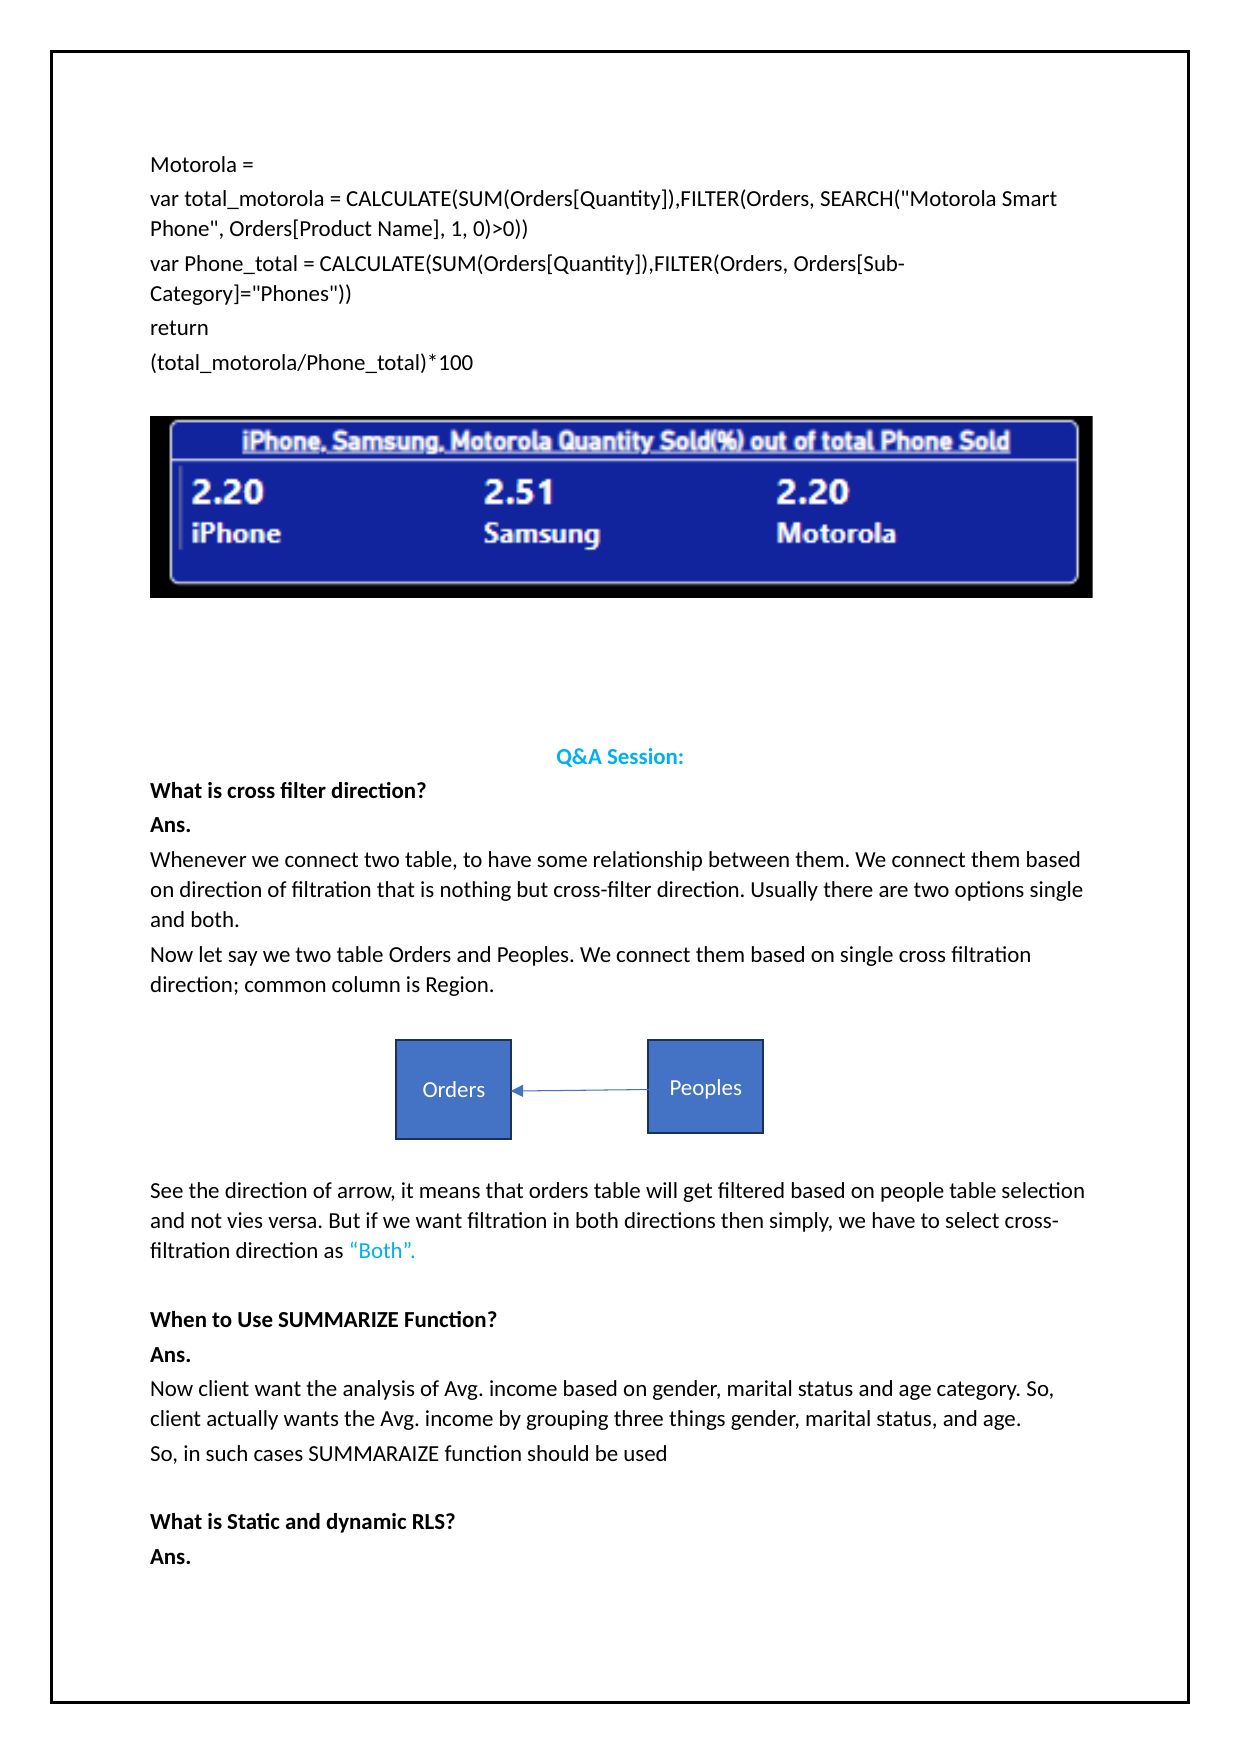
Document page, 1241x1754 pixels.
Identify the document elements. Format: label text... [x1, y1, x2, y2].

text Now let say we two table Orders and Peoples. We connect them based on single cross filtration direction; common column is Region. [150, 940, 1090, 998]
text Ans. [150, 1340, 1090, 1368]
text Motorola = [150, 150, 1090, 178]
text Q&A Session: [150, 742, 1090, 770]
text What is cross filter direction? [150, 776, 1090, 804]
text Whenever we connect two table, to have some relationship between them. We connect them based on direction of filtration that is nothing but cross-filter direction. Usually there are two options single and both. [150, 845, 1090, 933]
text var total_motorola = CALCULATE(SUM(Orders[Quantity]),FILTER(Orders, SEARCH("Motorola Smart Phone", Orders[Product Name], 1, 0)>0)) [150, 184, 1090, 243]
text So, in such cases SUMMARAIZE function should be used [150, 1439, 1090, 1467]
picture [150, 416, 1093, 598]
text (total_motorola/Phone_total)*100 [150, 348, 1090, 376]
text What is Static and dynamic RLS? [150, 1507, 1090, 1535]
text Ans. [150, 1542, 1090, 1570]
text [150, 249, 1090, 307]
text See the direction of arrow, it means that orders table will get filtered based on people table selection and not vies versa. But if we want filtration in both directions then simply, we have to select cross-filtration direction as “Both”. [150, 1176, 1090, 1264]
text When to Use SUMMARIZE Function? [150, 1305, 1090, 1333]
text return [150, 313, 1090, 342]
text Ans. [150, 811, 1090, 838]
text Now client want the analysis of Avg. income based on gender, marital status and age category. So, client actually wants the Avg. income by grouping three things gender, marital status, and age. [150, 1374, 1090, 1432]
